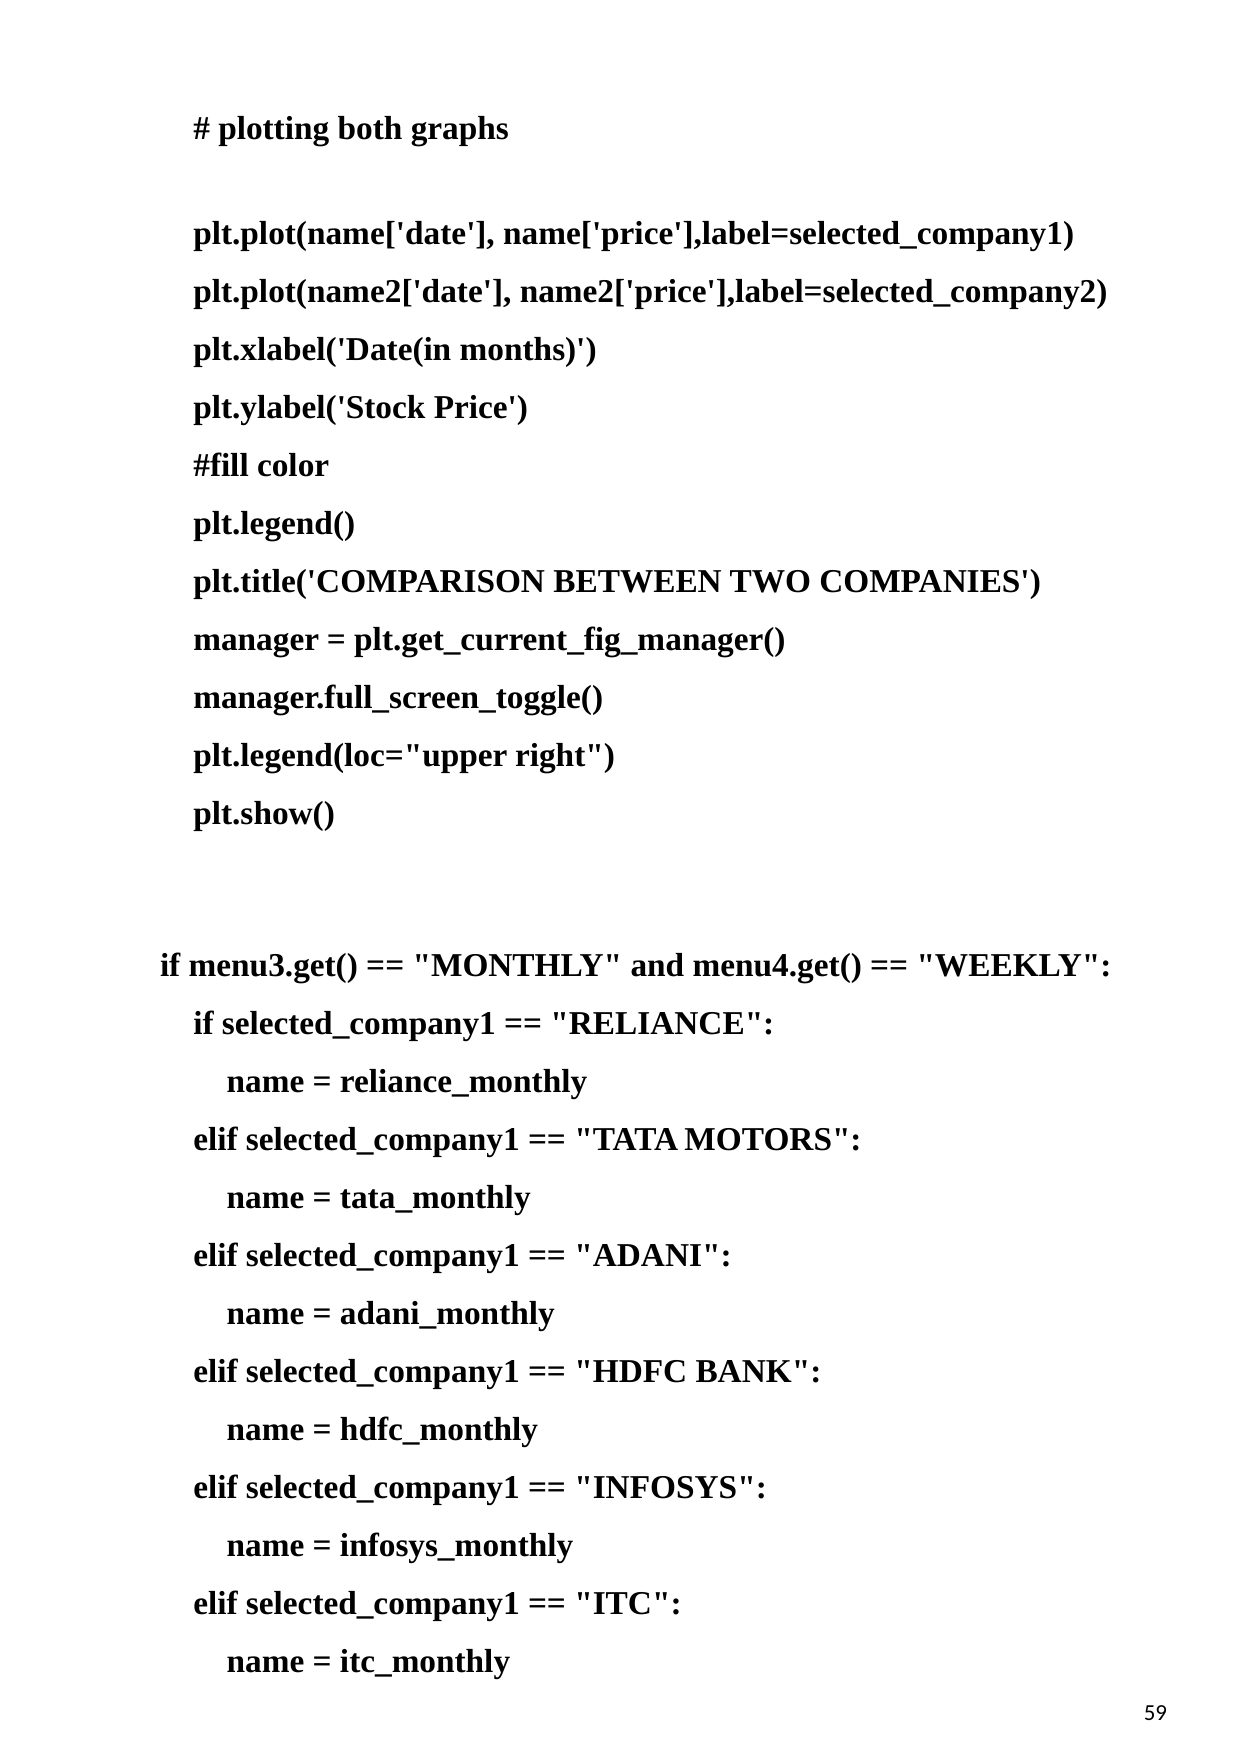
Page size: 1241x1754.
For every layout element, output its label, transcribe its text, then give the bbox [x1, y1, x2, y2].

text name = infosys_monthly [118, 1526, 1167, 1564]
text if selected_company1 == "RELIANCE": [118, 1003, 1167, 1042]
text # plotting both graphs [118, 108, 1167, 147]
text if menu3.get() == "MONTHLY" and menu4.get() == "WEEKLY": [118, 945, 1167, 984]
text plt.plot(name2['date'], name2['price'],label=selected_company2) [118, 271, 1167, 310]
text manager.full_screen_toggle() [118, 678, 1167, 716]
text plt.title('COMPARISON BETWEEN TWO COMPANIES') [118, 562, 1167, 600]
text plt.xlabel('Date(in months)') [118, 329, 1167, 368]
text elif selected_company1 == "INFOSYS": [118, 1468, 1167, 1506]
text name = hdfc_monthly [118, 1409, 1167, 1448]
text plt.plot(name['date'], name['price'],label=selected_company1) [118, 213, 1167, 252]
text plt.legend(loc="upper right") [118, 736, 1167, 774]
text elif selected_company1 == "HDFC BANK": [118, 1352, 1167, 1390]
text name = itc_monthly [118, 1642, 1167, 1680]
text plt.legend() [118, 503, 1167, 542]
text name = adani_monthly [118, 1293, 1167, 1332]
text elif selected_company1 == "ITC": [118, 1584, 1167, 1622]
text name = tata_monthly [118, 1177, 1167, 1216]
text #fill color [118, 446, 1167, 484]
text elif selected_company1 == "ADANI": [118, 1236, 1167, 1274]
text manager = plt.get_current_fig_manager() [118, 619, 1167, 658]
text elif selected_company1 == "TATA MOTORS": [118, 1119, 1167, 1158]
text name = reliance_monthly [118, 1061, 1167, 1100]
text plt.ylabel('Stock Price') [118, 387, 1167, 426]
text plt.show() [118, 794, 1167, 832]
